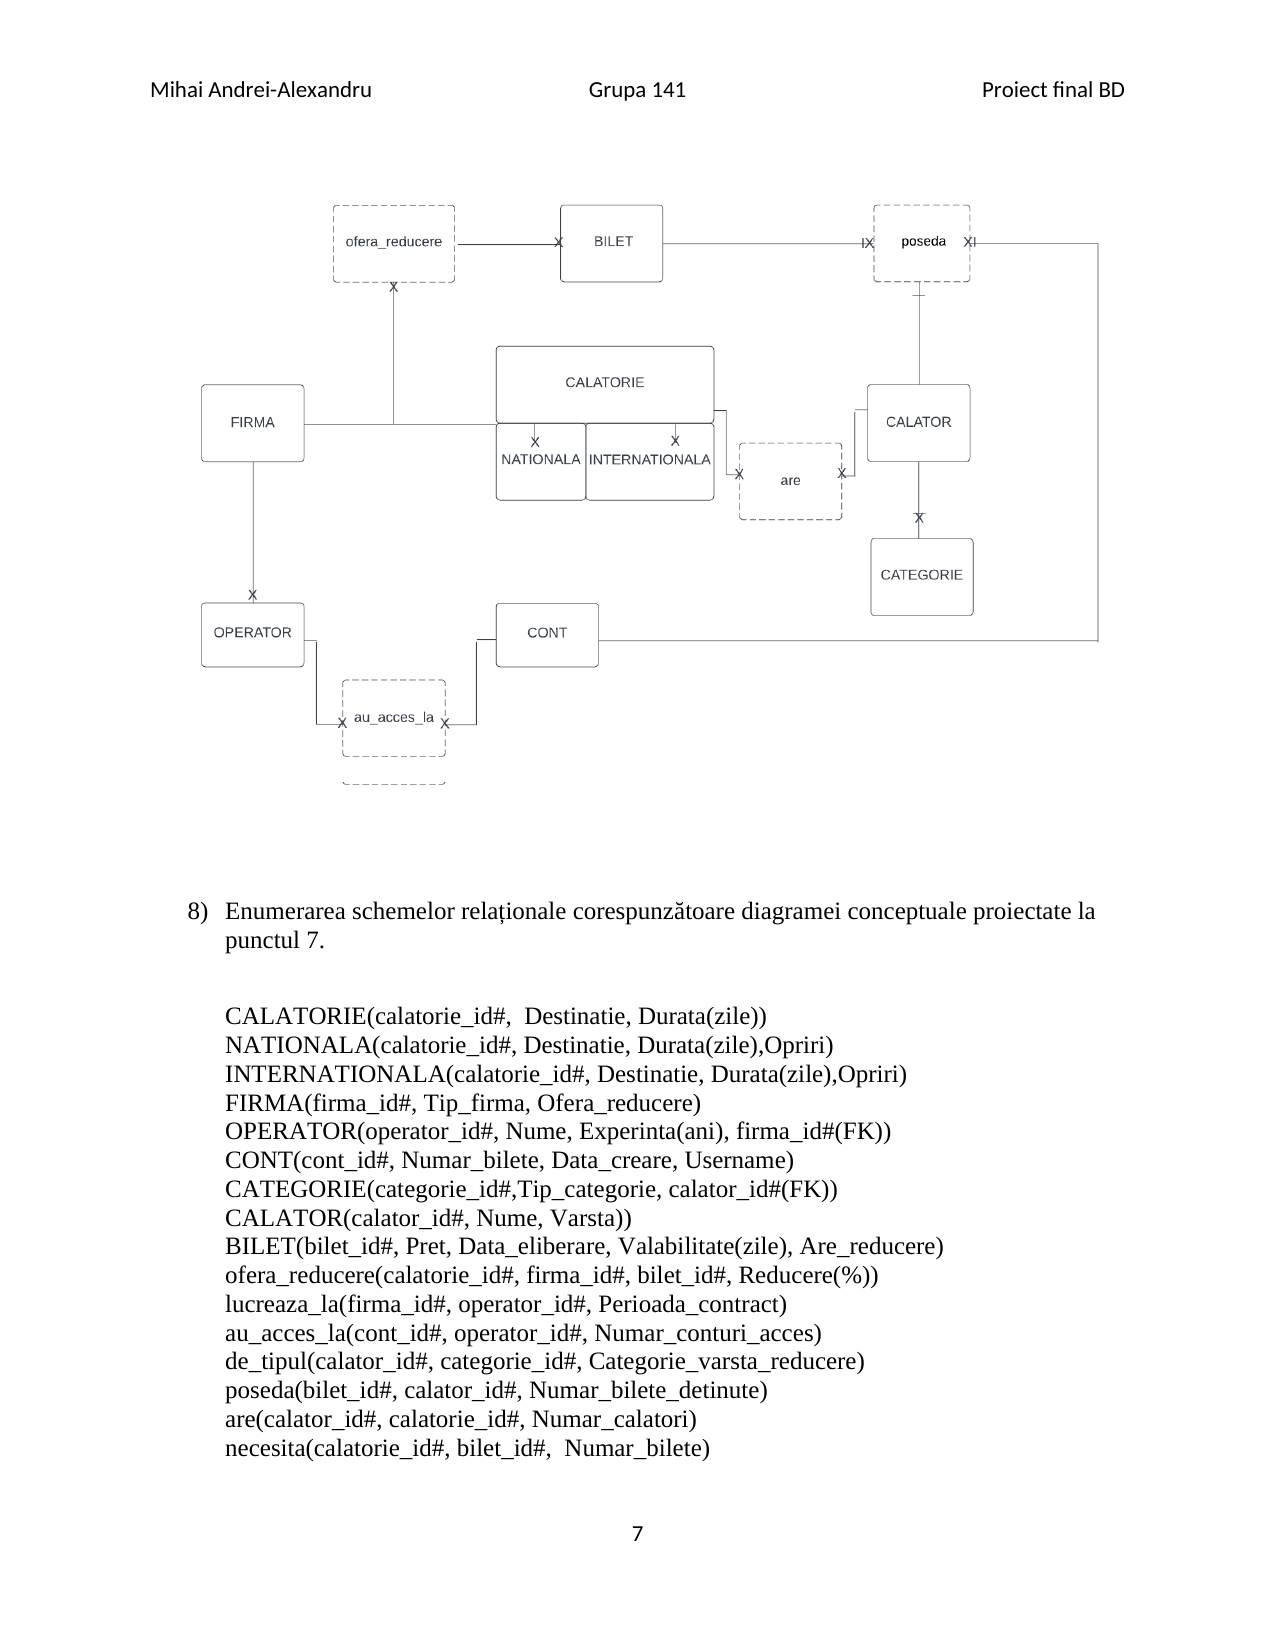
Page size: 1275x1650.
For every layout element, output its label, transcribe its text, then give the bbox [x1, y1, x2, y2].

text BILET(bilet_id#, Pret, Data_eliberare, Valabilitate(zile), Are_reducere) [225, 1231, 1125, 1260]
text poseda(bilet_id#, calator_id#, Numar_bilete_detinute) [225, 1375, 1125, 1404]
text CATEGORIE(categorie_id#,Tip_categorie, calator_id#(FK)) [225, 1174, 1125, 1203]
text OPERATOR(operator_id#, Nume, Experinta(ani), firma_id#(FK)) [225, 1116, 1125, 1145]
text de_tipul(calator_id#, categorie_id#, Categorie_varsta_reducere) [225, 1346, 1125, 1375]
text CONT(cont_id#, Numar_bilete, Data_creare, Username) [225, 1145, 1125, 1174]
text are(calator_id#, calatorie_id#, Numar_calatori) [150, 1404, 1125, 1433]
text INTERNATIONALA(calatorie_id#, Destinatie, Durata(zile),Opriri) [225, 1059, 1125, 1088]
text lucreaza_la(firma_id#, operator_id#, Perioada_contract) [225, 1289, 1125, 1318]
text necesita(calatorie_id#, bilet_id#, Numar_bilete) [150, 1433, 1125, 1461]
text CALATORIE(calatorie_id#, Destinatie, Durata(zile)) [225, 1001, 1125, 1030]
picture [150, 179, 1124, 810]
text FIRMA(firma_id#, Tip_firma, Ofera_reducere) [225, 1088, 1125, 1116]
text NATIONALA(calatorie_id#, Destinatie, Durata(zile),Opriri) [225, 1030, 1125, 1059]
text ofera_reducere(calatorie_id#, firma_id#, bilet_id#, Reducere(%)) [225, 1260, 1125, 1289]
list Enumerarea schemelor relaționale corespunzătoare diagramei conceptuale proiectate la punctul 7. [187, 896, 1125, 954]
text CALATOR(calator_id#, Nume, Varsta)) [225, 1203, 1125, 1231]
text au_acces_la(cont_id#, operator_id#, Numar_conturi_acces) [225, 1318, 1125, 1346]
